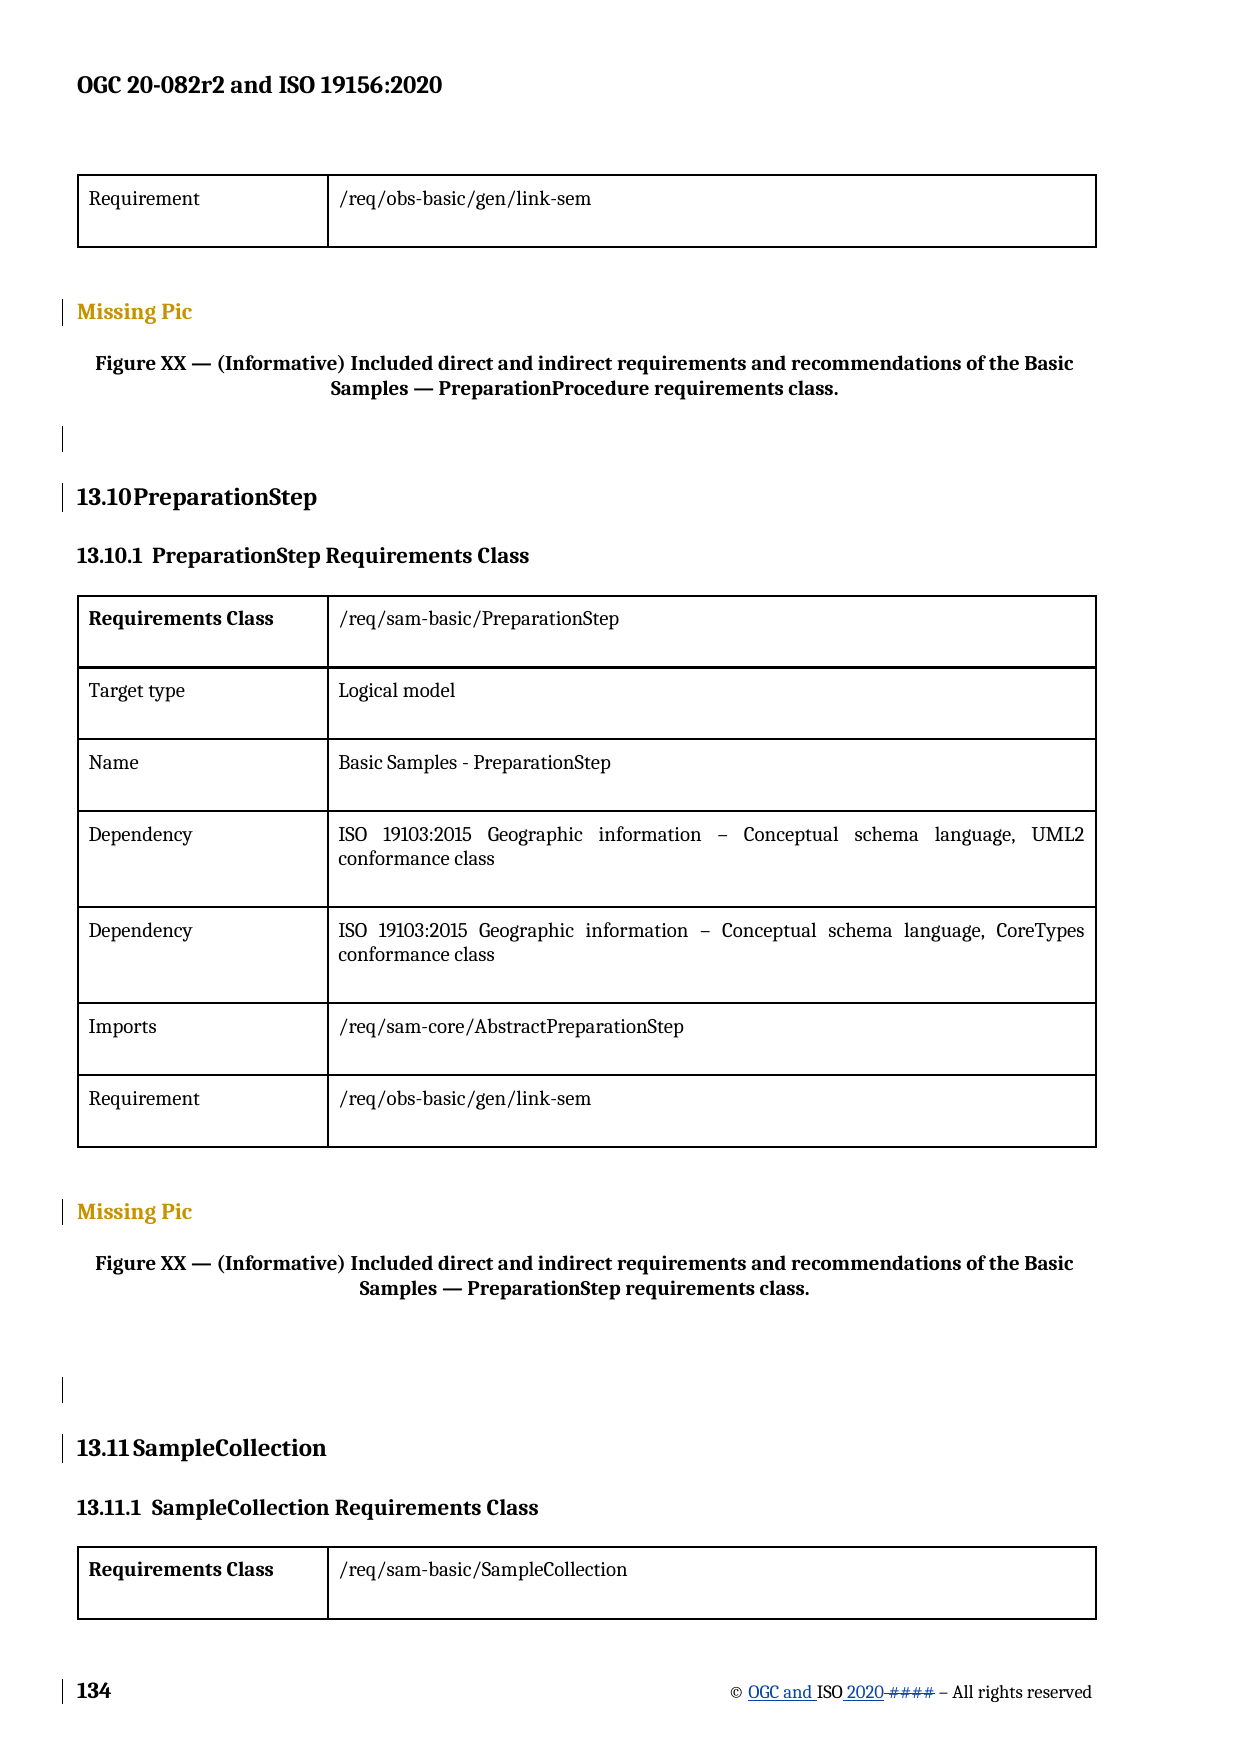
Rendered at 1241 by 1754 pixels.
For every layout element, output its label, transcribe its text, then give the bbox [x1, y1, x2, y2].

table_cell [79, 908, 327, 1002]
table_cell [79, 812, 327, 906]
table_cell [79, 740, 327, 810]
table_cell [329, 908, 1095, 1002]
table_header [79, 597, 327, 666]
text Missing Pic [77, 299, 1092, 326]
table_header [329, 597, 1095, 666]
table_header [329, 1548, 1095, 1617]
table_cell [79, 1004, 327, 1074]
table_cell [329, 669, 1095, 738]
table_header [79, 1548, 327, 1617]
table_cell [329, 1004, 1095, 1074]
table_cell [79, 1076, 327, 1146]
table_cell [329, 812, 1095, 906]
text Missing Pic [77, 1199, 1092, 1225]
subtitle PreparationStep [77, 483, 1092, 512]
subtitle SampleCollection [77, 1434, 1092, 1463]
subtitle PreparationStep Requirements Class [77, 543, 1092, 569]
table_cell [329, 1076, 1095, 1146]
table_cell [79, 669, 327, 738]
text Figure XX — (Informative) Included direct and indirect requirements and recommendations of the Basic Samples — PreparationStep requirements class. [77, 1250, 1092, 1300]
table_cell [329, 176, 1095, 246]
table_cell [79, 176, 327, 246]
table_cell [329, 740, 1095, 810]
text Figure XX — (Informative) Included direct and indirect requirements and recommendations of the Basic Samples — PreparationProcedure requirements class. [77, 351, 1092, 401]
subtitle SampleCollection Requirements Class [77, 1494, 1092, 1521]
